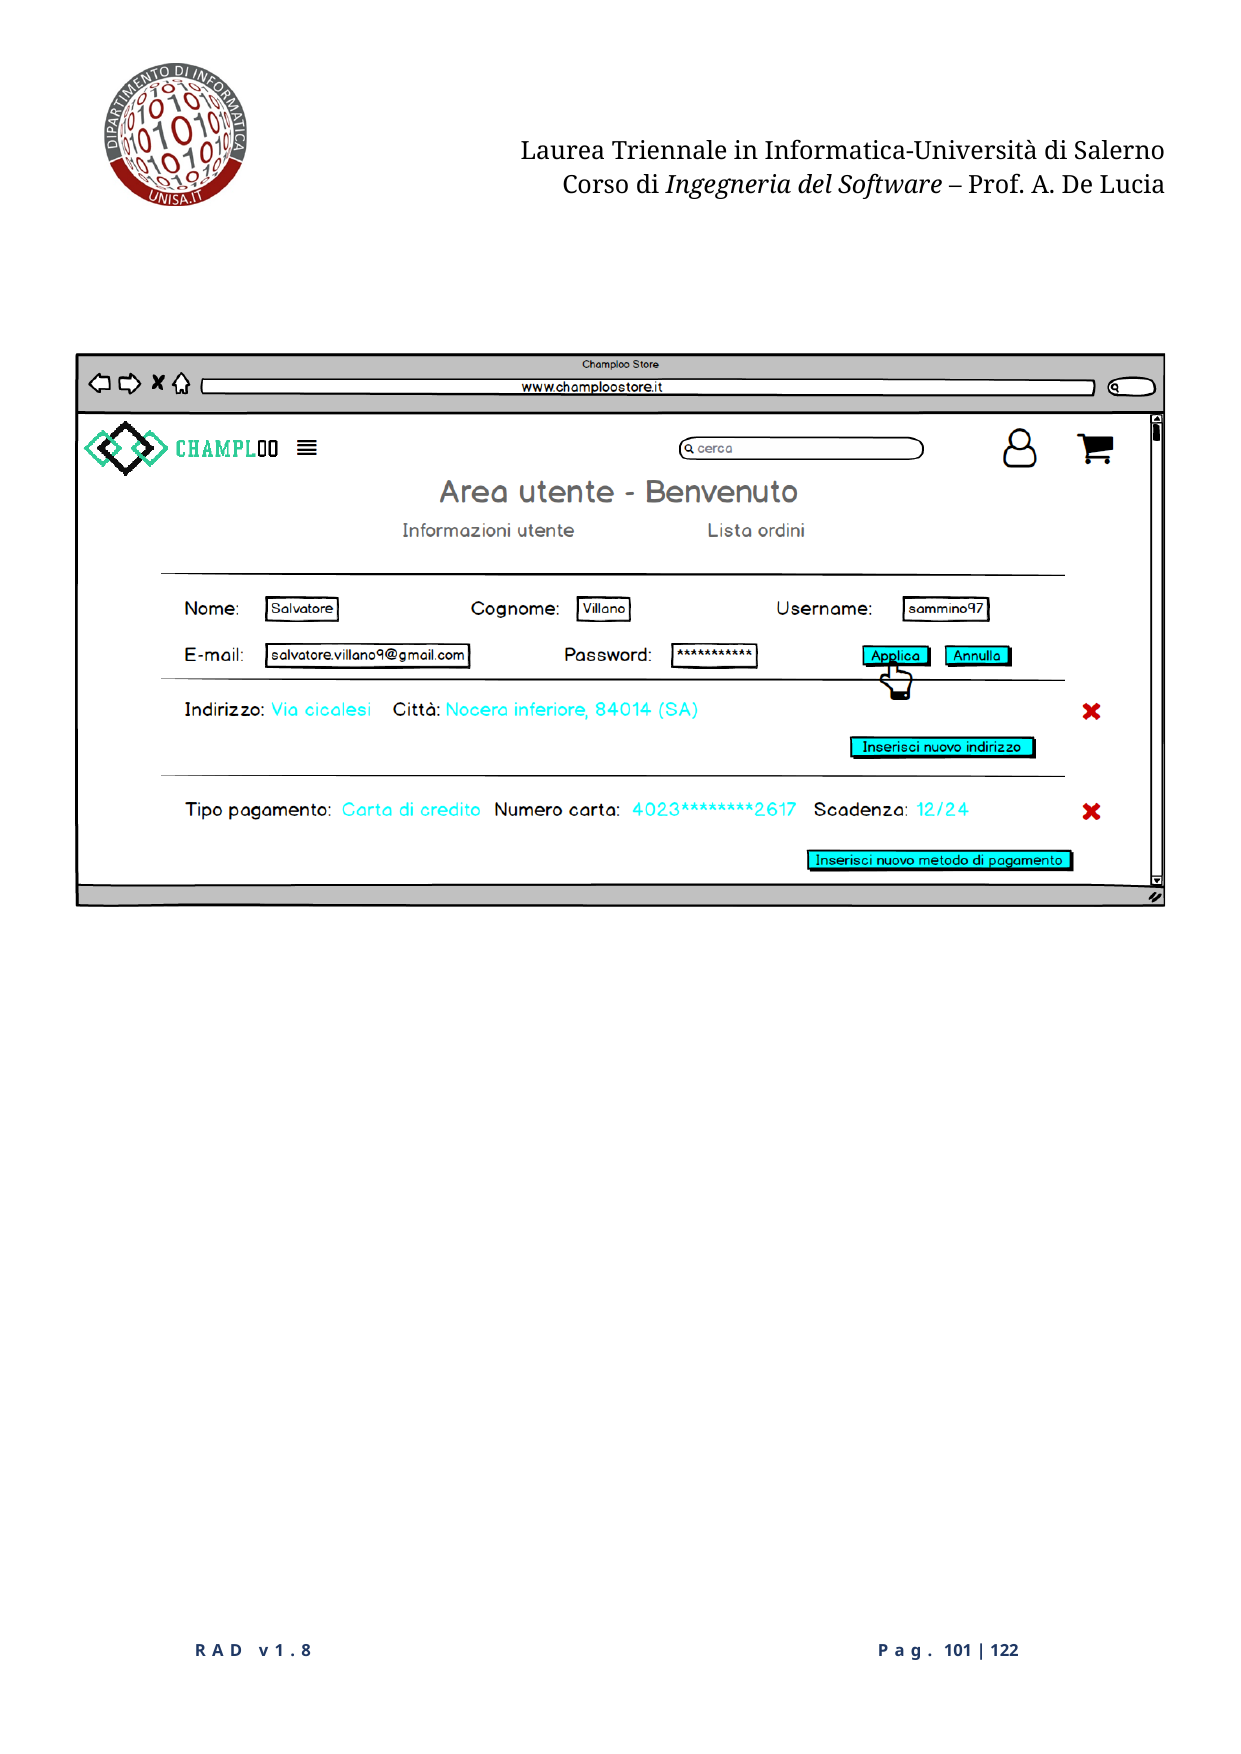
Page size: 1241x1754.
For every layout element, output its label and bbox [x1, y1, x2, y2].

picture [104, 63, 247, 206]
picture [75, 353, 1166, 907]
